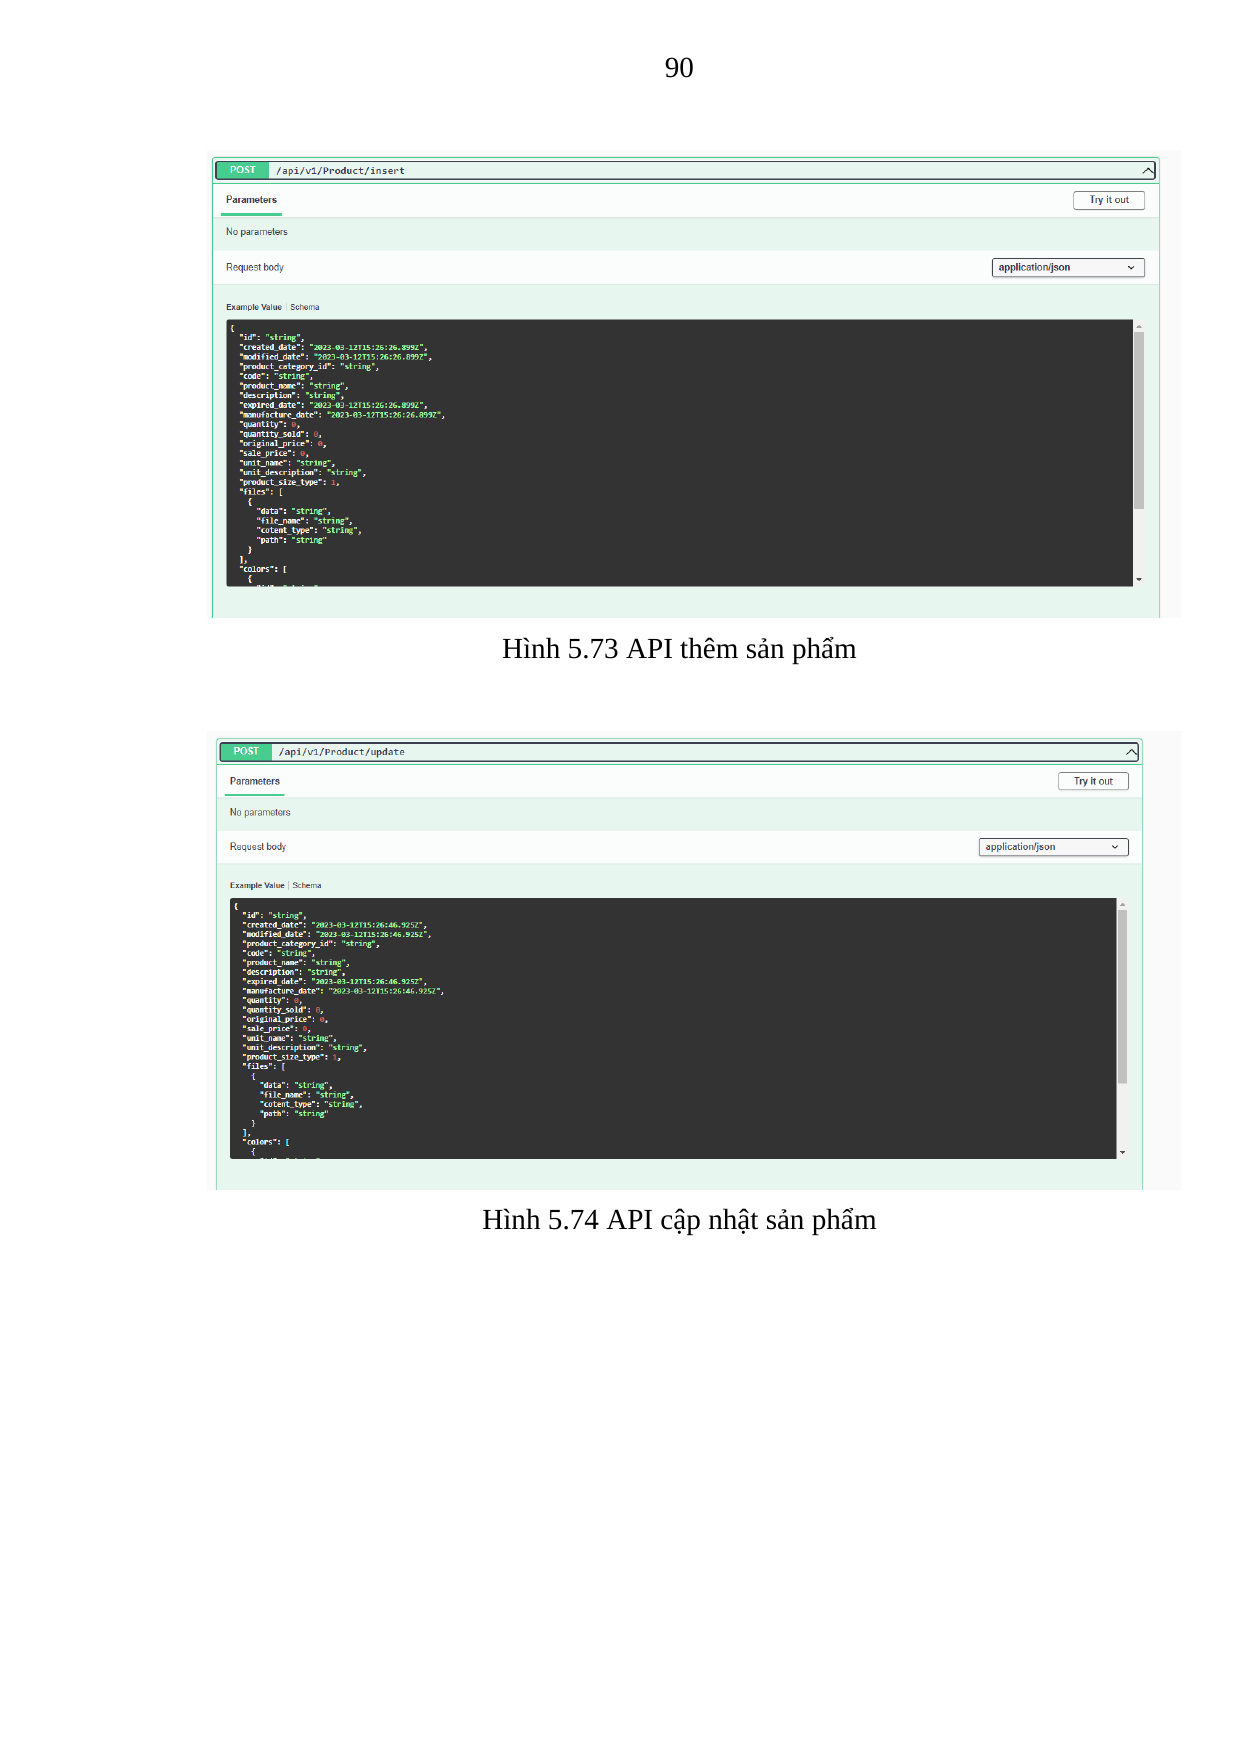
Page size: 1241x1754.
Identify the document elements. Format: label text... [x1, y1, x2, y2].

picture [206, 731, 1182, 1190]
picture [206, 150, 1182, 618]
